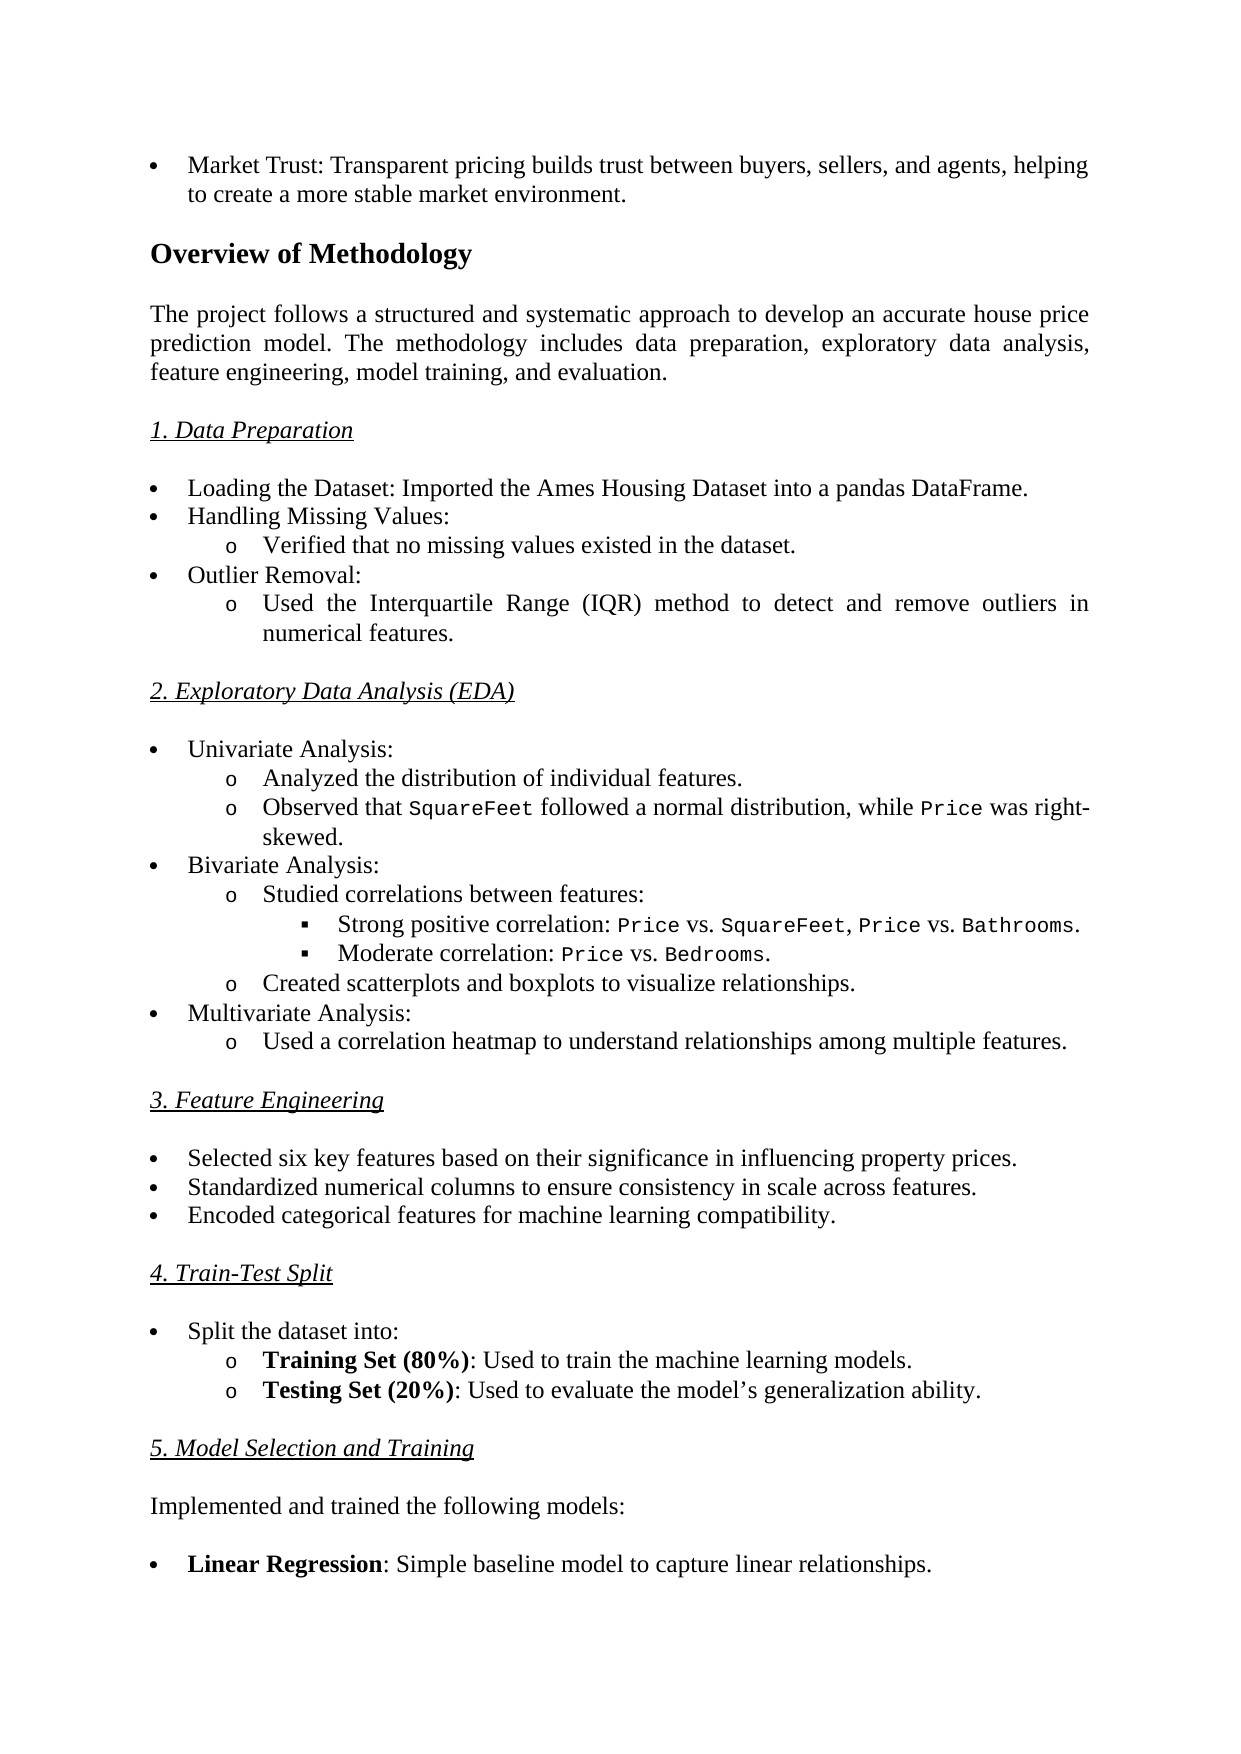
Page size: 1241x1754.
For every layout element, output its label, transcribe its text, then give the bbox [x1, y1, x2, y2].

text The project follows a structured and systematic approach to develop an accurate house price prediction model. The methodology includes data preparation, exploratory data analysis, feature engineering, model training, and evaluation. [150, 299, 1090, 386]
list Bivariate Analysis: [150, 851, 1090, 879]
list Handling Missing Values: [150, 501, 1090, 530]
list Standardized numerical columns to ensure consistency in scale across features. [150, 1172, 1090, 1201]
text 3. Feature Engineering [150, 1085, 1090, 1114]
text 4. Train-Test Split [150, 1258, 1090, 1287]
text Implemented and trained the following models: [150, 1491, 1090, 1520]
list Observed that SquareFeet followed a normal distribution, while Price was right-skewed. [225, 792, 1090, 851]
text 1. Data Preparation [150, 415, 1090, 443]
text 2. Exploratory Data Analysis (EDA) [150, 676, 1090, 705]
list Outlier Removal: [150, 560, 1090, 588]
list Verified that no missing values existed in the dataset. [225, 530, 1090, 560]
list Testing Set (20%): Used to evaluate the model’s generalization ability. [225, 1375, 1090, 1404]
list Split the dataset into: [150, 1316, 1090, 1345]
list Moderate correlation: Price vs. Bedrooms. [300, 938, 1090, 968]
list Analyzed the distribution of individual features. [225, 763, 1090, 792]
list Encoded categorical features for machine learning compatibility. [150, 1201, 1090, 1229]
list Linear Regression: Simple baseline model to capture linear relationships. [150, 1549, 1090, 1578]
list Loading the Dataset: Imported the Ames Housing Dataset into a pandas DataFrame. [150, 473, 1090, 501]
list Used a correlation heatmap to understand relationships among multiple features. [225, 1026, 1090, 1056]
list Market Trust: Transparent pricing builds trust between buyers, sellers, and agents, helping to create a more stable market environment. [150, 150, 1090, 207]
text Overview of Methodology [150, 237, 1090, 270]
list Studied correlations between features: [225, 879, 1090, 909]
list Training Set (80%): Used to train the machine learning models. [225, 1345, 1090, 1375]
list Selected six key features based on their significance in influencing property prices. [150, 1143, 1090, 1172]
list Multivariate Analysis: [150, 998, 1090, 1026]
list Used the Interquartile Range (IQR) method to detect and remove outliers in numerical features. [225, 588, 1090, 647]
list Strong positive correlation: Price vs. SquareFeet, Price vs. Bathrooms. [300, 909, 1090, 938]
text 5. Model Selection and Training [150, 1433, 1090, 1462]
list Created scatterplots and boxplots to visualize relationships. [225, 968, 1090, 998]
list Univariate Analysis: [150, 734, 1090, 763]
